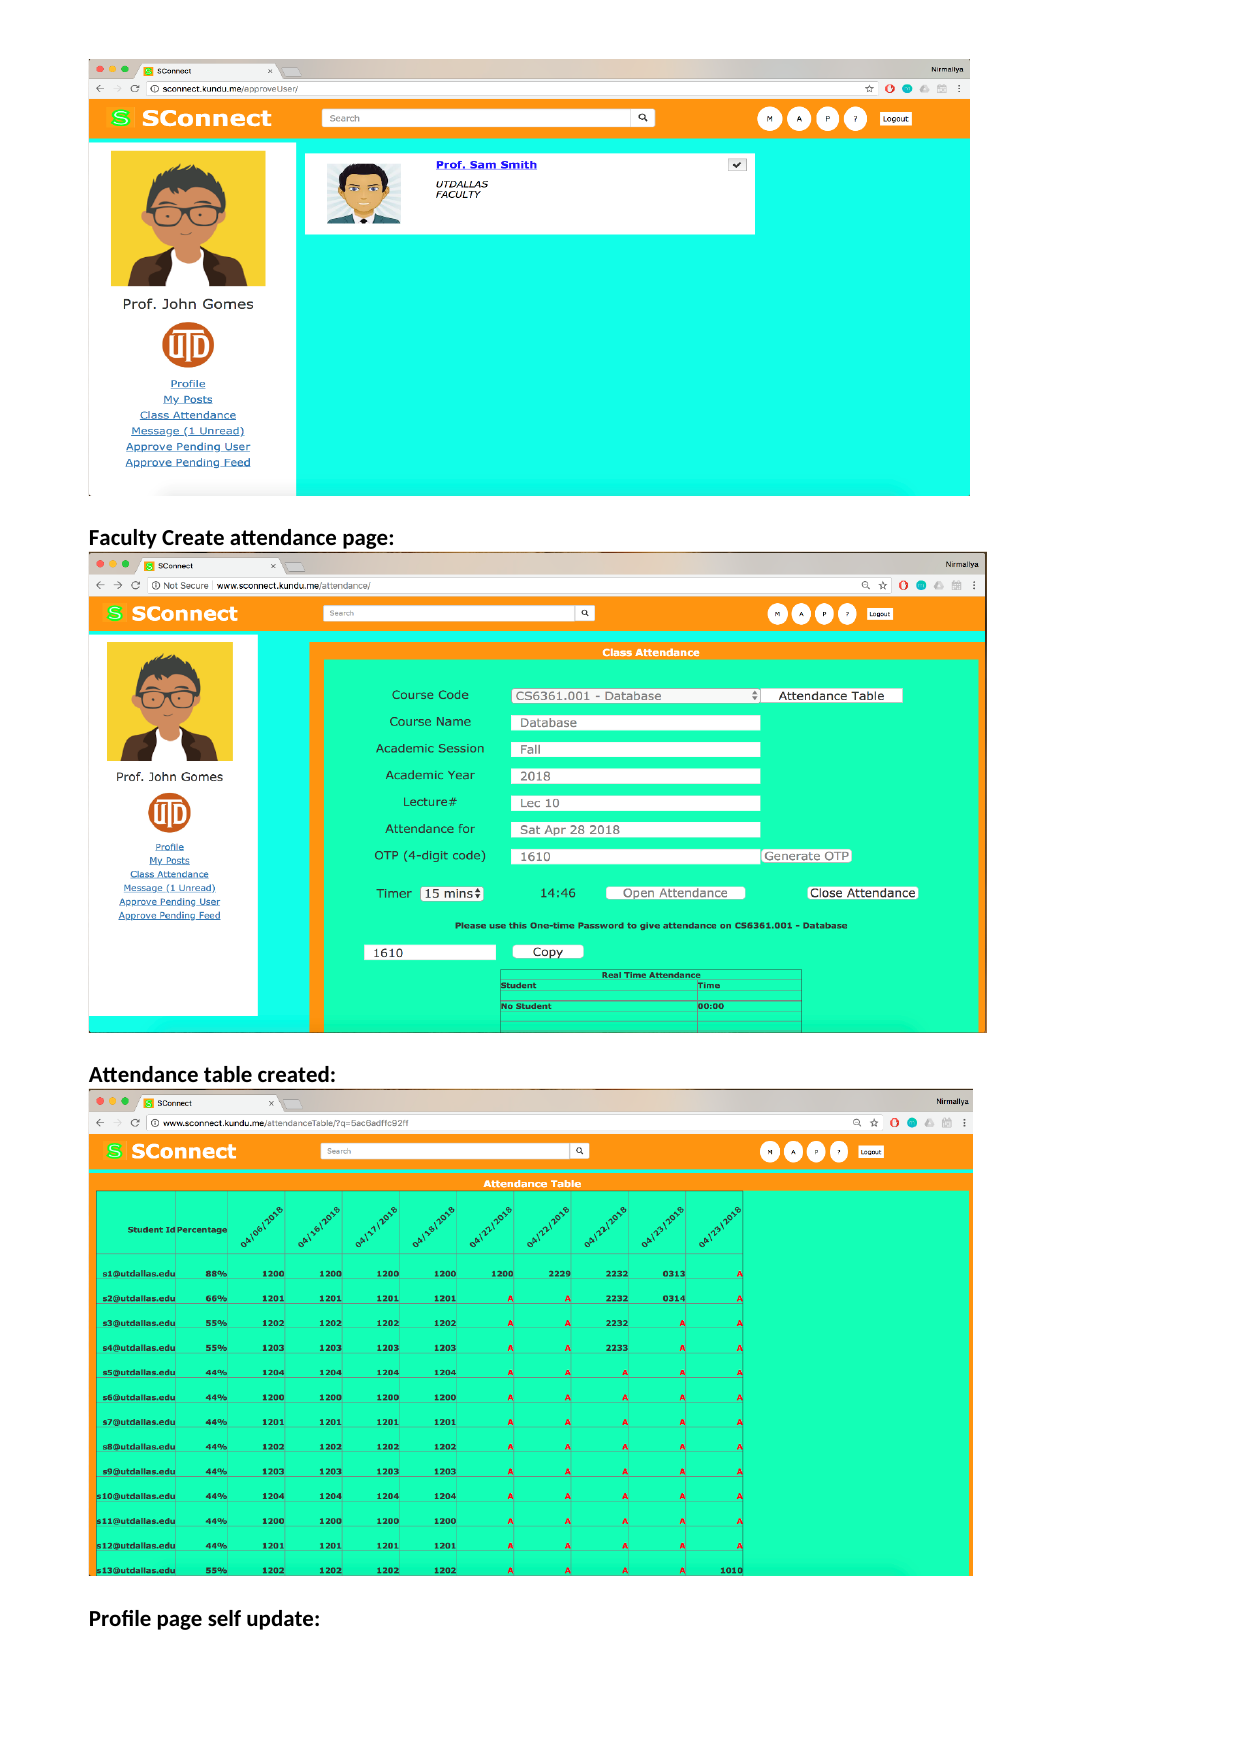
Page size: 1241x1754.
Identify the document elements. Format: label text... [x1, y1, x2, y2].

text Profile page self update: [89, 1604, 1152, 1632]
picture [88, 1088, 973, 1576]
picture [88, 551, 987, 1033]
picture [88, 59, 970, 496]
text Faculty Create attendance page: [89, 523, 1152, 551]
text Attendance table created: [89, 1060, 1152, 1088]
